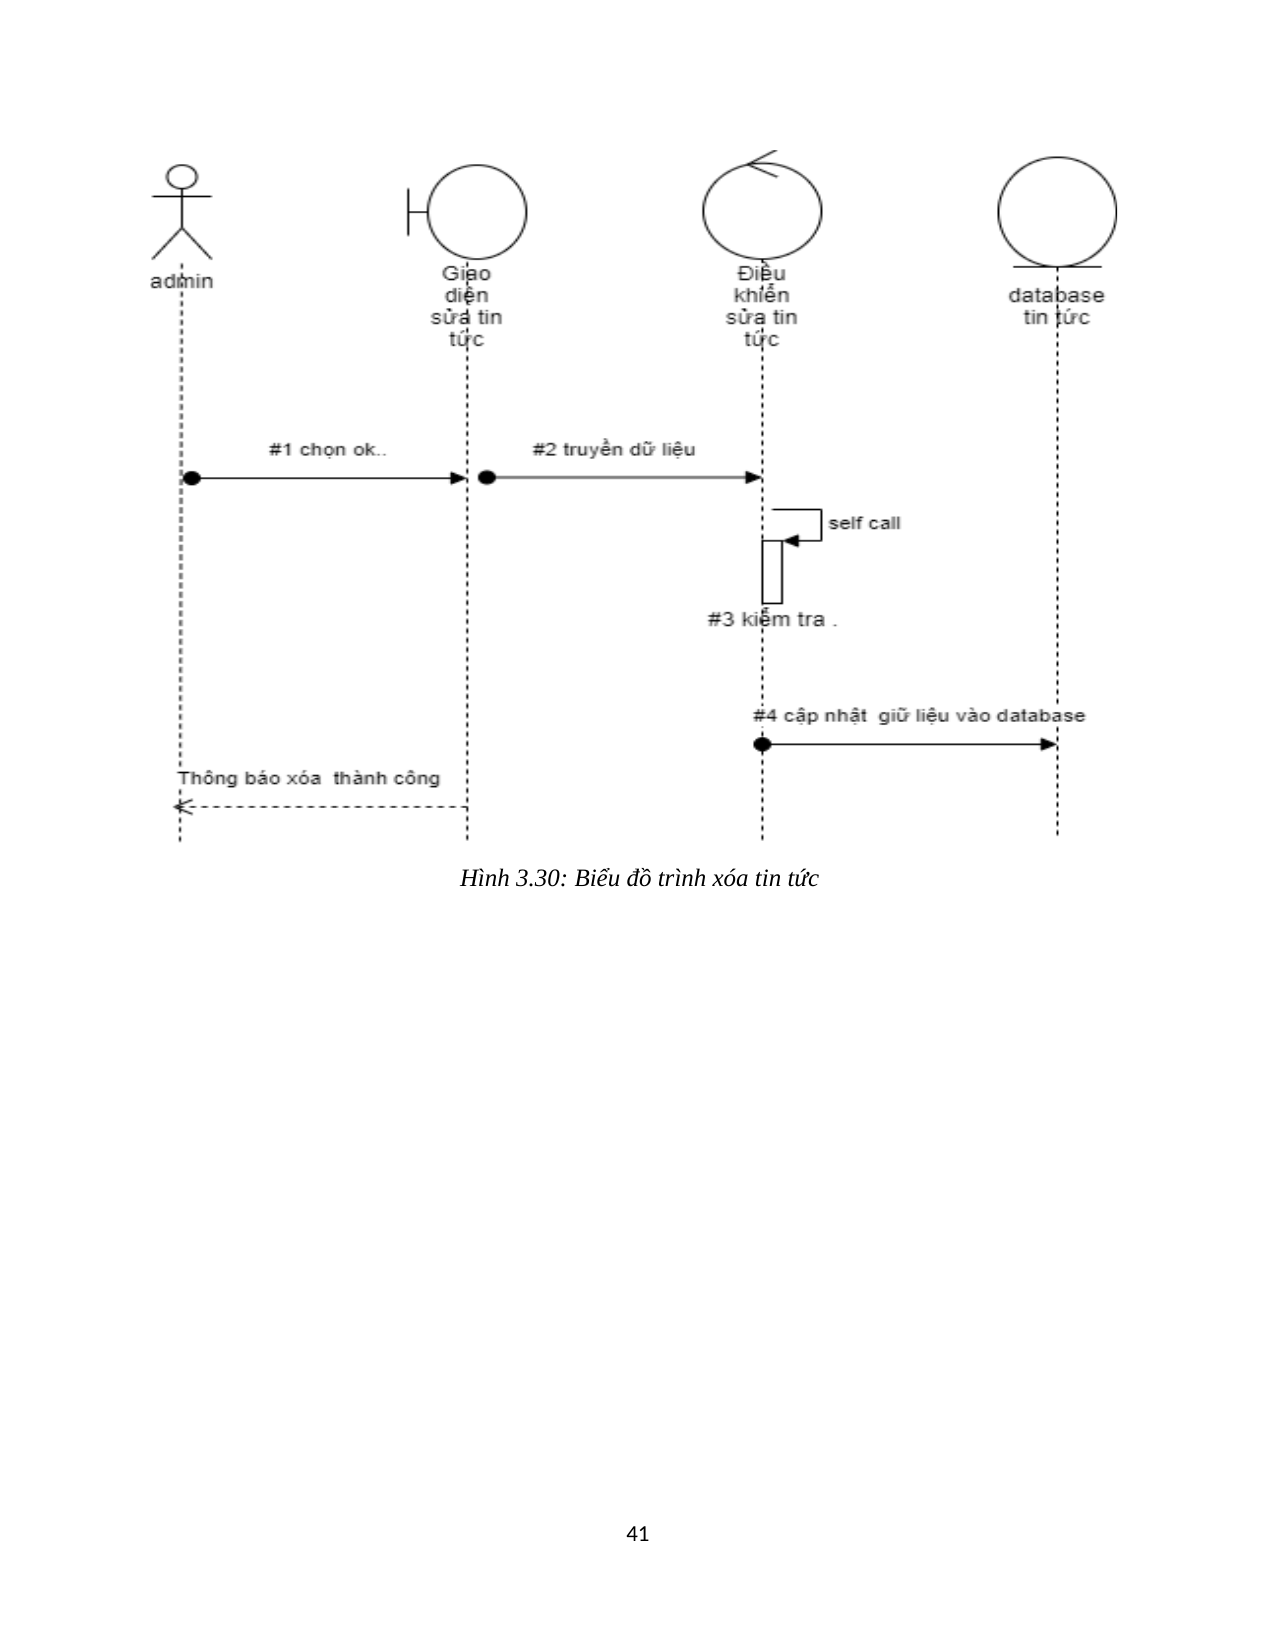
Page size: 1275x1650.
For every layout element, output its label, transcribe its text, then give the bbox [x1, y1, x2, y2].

text Hình 3.30: Biểu đồ trình xóa tin tức [150, 863, 1125, 891]
picture [150, 150, 1118, 844]
